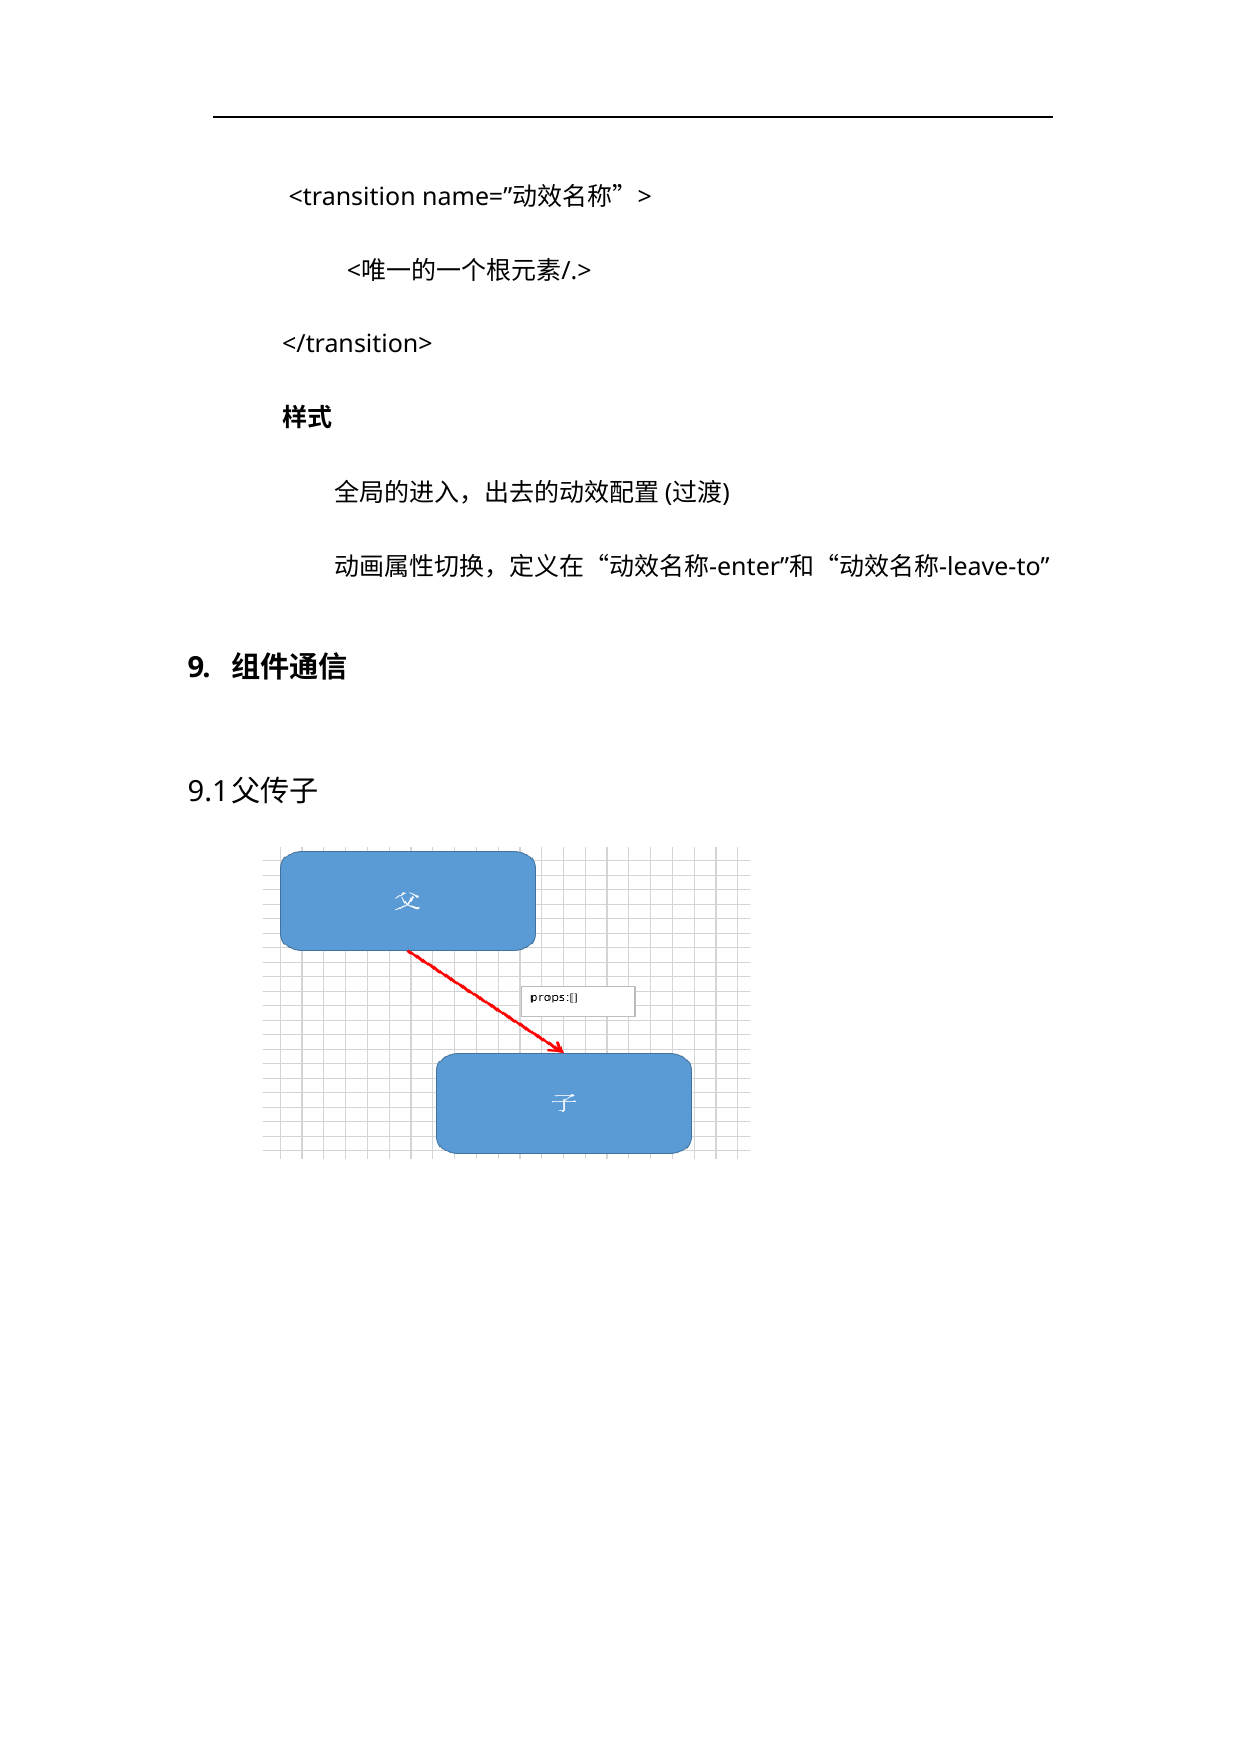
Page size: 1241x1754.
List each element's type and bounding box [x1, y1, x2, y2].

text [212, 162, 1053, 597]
picture [262, 847, 751, 1159]
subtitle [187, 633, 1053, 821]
